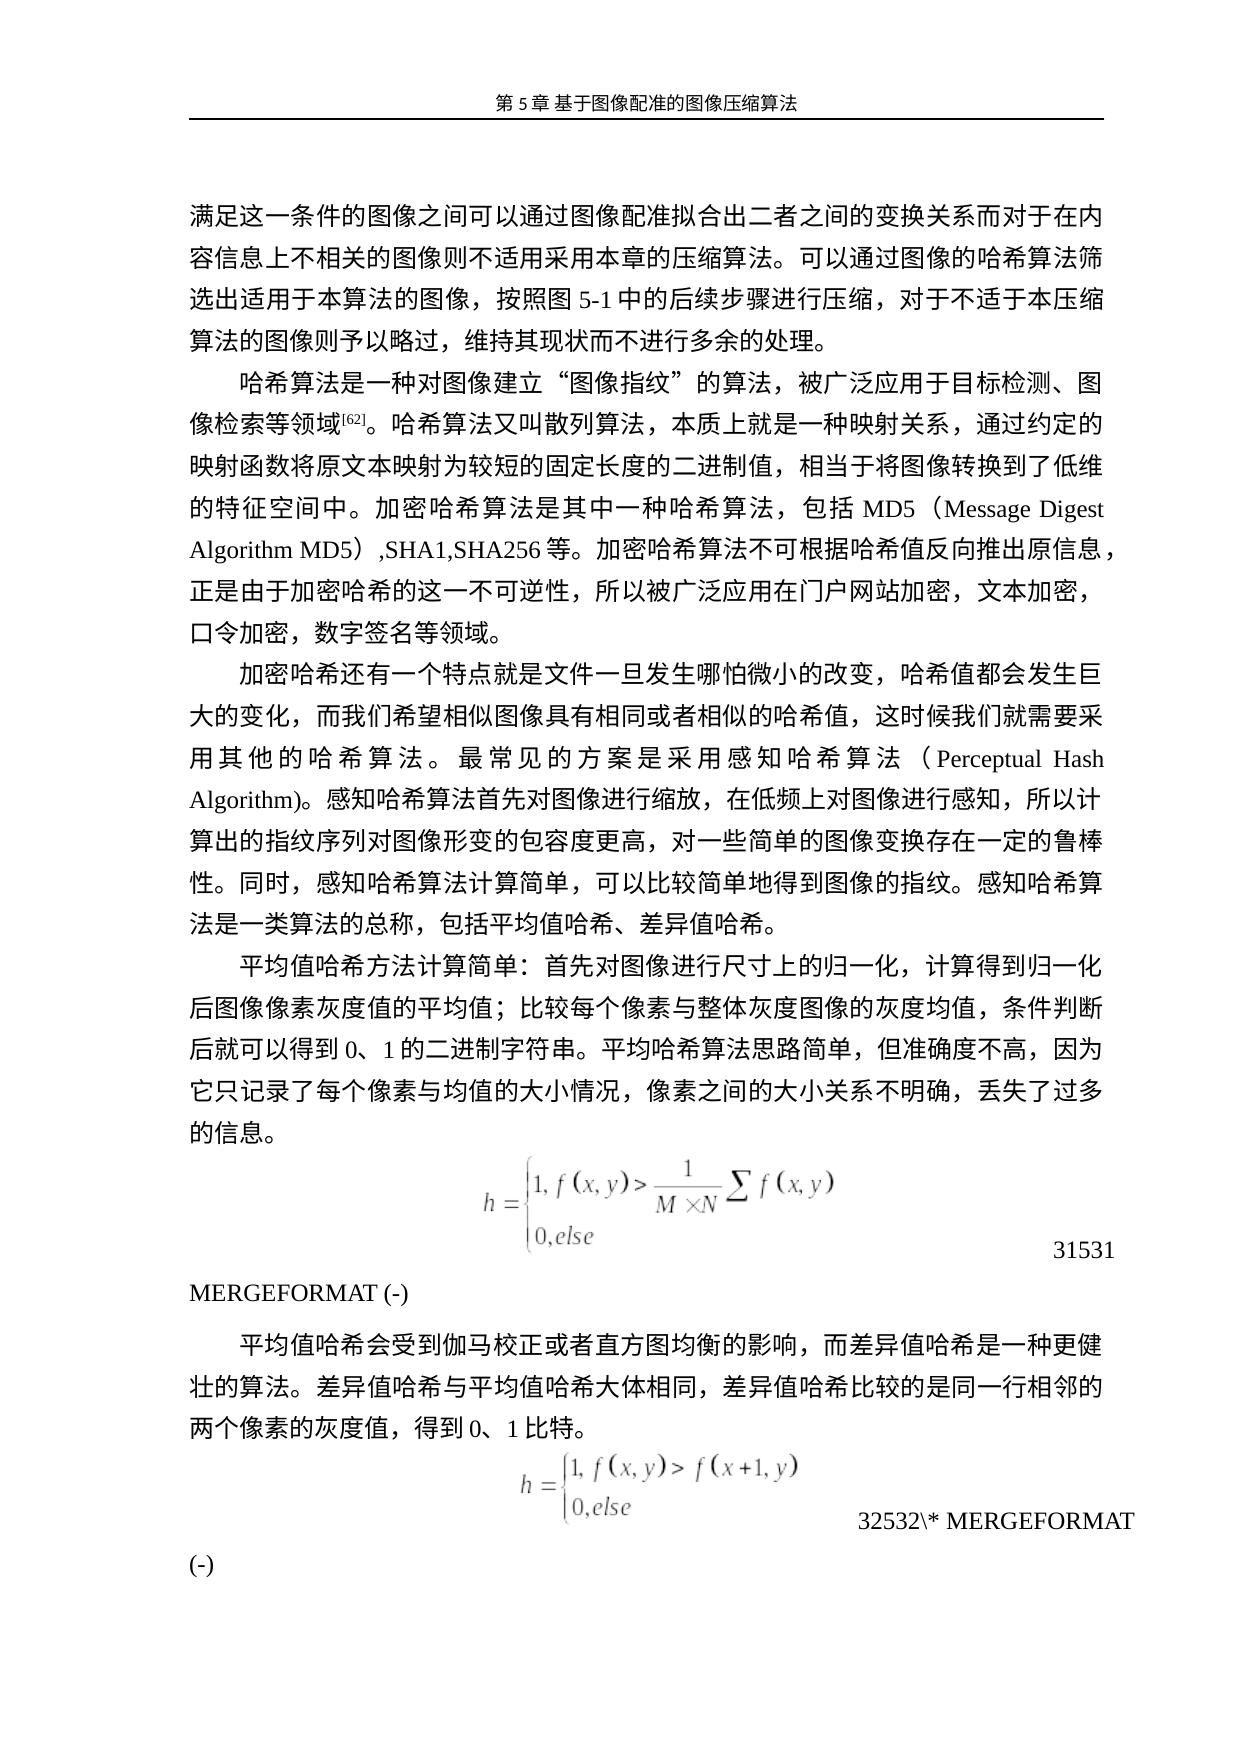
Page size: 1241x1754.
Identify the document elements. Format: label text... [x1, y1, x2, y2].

text 平均值哈希会受到伽马校正或者直方图均衡的影响，而差异值哈希是一种更健壮的算法。差异值哈希与平均值哈希大体相同，差异值哈希比较的是同一行相邻的两个像素的灰度值，得到0、1比特。 [189, 1321, 1104, 1446]
text 哈希算法是一种对图像建立“图像指纹”的算法，被广泛应用于目标检测、图像检索等领域[62]。哈希算法又叫散列算法，本质上就是一种映射关系，通过约定的映射函数将原文本映射为较短的固定长度的二进制值，相当于将图像转换到了低维的特征空间中。加密哈希算法是其中一种哈希算法，包括MD5（Message Digest Algorithm MD5）,SHA1,SHA256等。加密哈希算法不可根据哈希值反向推出原信息，正是由于加密哈希的这一不可逆性，所以被广泛应用在门户网站加密，文本加密，口令加密，数字签名等领域。 [189, 359, 1104, 651]
text 平均值哈希方法计算简单：首先对图像进行尺寸上的归一化，计算得到归一化后图像像素灰度值的平均值；比较每个像素与整体灰度图像的灰度均值，条件判断后就可以得到0、1的二进制字符串。平均哈希算法思路简单，但准确度不高，因为它只记录了每个像素与均值的大小情况，像素之间的大小关系不明确，丢失了过多的信息。 [189, 942, 1104, 1151]
text 加密哈希还有一个特点就是文件一旦发生哪怕微小的改变，哈希值都会发生巨大的变化，而我们希望相似图像具有相同或者相似的哈希值，这时候我们就需要采用其他的哈希算法。最常见的方案是采用感知哈希算法（Perceptual Hash Algorithm)。感知哈希算法首先对图像进行缩放，在低频上对图像进行感知，所以计算出的指纹序列对图像形变的包容度更高，对一些简单的图像变换存在一定的鲁棒性。同时，感知哈希算法计算简单，可以比较简单地得到图像的指纹。感知哈希算法是一类算法的总称，包括平均值哈希、差异值哈希。 [189, 651, 1104, 942]
